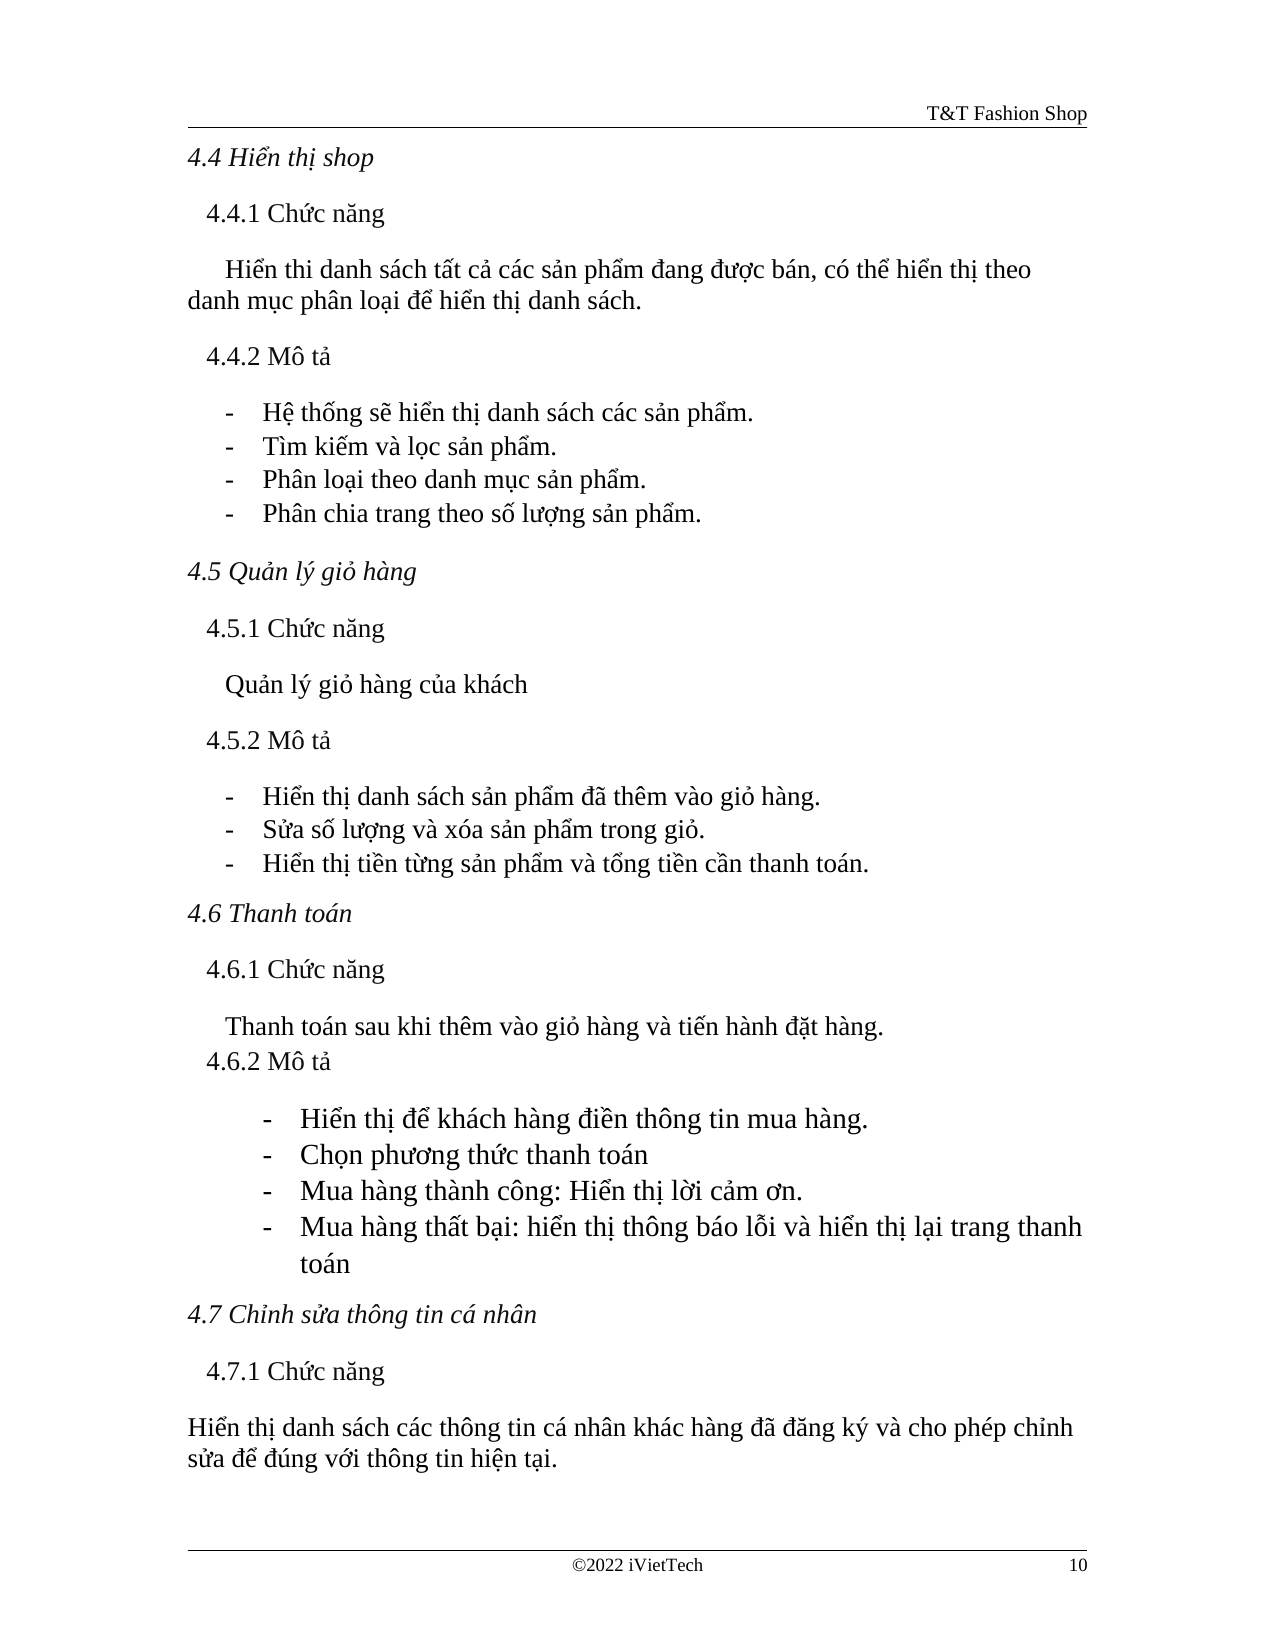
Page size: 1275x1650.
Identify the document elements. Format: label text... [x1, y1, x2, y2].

list Sửa số lượng và xóa sản phẩm trong giỏ. [225, 814, 1087, 845]
text Hiển thị danh sách các thông tin cá nhân khác hàng đã đăng ký và cho phép chỉnh sửa để đúng với thông tin hiện tại. [187, 1411, 1087, 1473]
subtitle 4.7 Chỉnh sửa thông tin cá nhân [187, 1298, 1087, 1330]
subtitle 4.5.1 Chức năng [206, 612, 1087, 643]
subtitle 4.4 Hiển thị shop [187, 141, 1087, 172]
subtitle 4.4.1 Chức năng [206, 197, 1087, 228]
subtitle 4.7.1 Chức năng [206, 1355, 1087, 1386]
list Mua hàng thất bại: hiển thị thông báo lỗi và hiển thị lại trang thanh toán [262, 1209, 1087, 1279]
subtitle 4.6 Thanh toán [187, 897, 1087, 928]
list Tìm kiếm và lọc sản phẩm. [225, 430, 1087, 461]
subtitle 4.4.2 Mô tả [206, 340, 1087, 371]
text Quản lý giỏ hàng của khách [187, 668, 1087, 699]
subtitle 4.5 Quản lý giỏ hàng [187, 556, 1087, 587]
subtitle 4.6.1 Chức năng [206, 953, 1087, 985]
subtitle 4.6.2 Mô tả [206, 1045, 1087, 1076]
subtitle 4.5.2 Mô tả [206, 724, 1087, 755]
text Hiển thi danh sách tất cả các sản phẩm đang được bán, có thể hiển thị theo danh mục phân loại để hiển thị danh sách. [187, 253, 1087, 315]
list Mua hàng thành công: Hiển thị lời cảm ơn. [262, 1173, 1087, 1207]
list Hệ thống sẽ hiển thị danh sách các sản phẩm. [225, 396, 1087, 427]
list Phân loại theo danh mục sản phẩm. [225, 463, 1087, 494]
text Thanh toán sau khi thêm vào giỏ hàng và tiến hành đặt hàng. [187, 1010, 1087, 1041]
list Hiển thị tiền từng sản phẩm và tổng tiền cần thanh toán. [225, 847, 1087, 878]
list Phân chia trang theo số lượng sản phẩm. [225, 497, 1087, 528]
list Hiển thị danh sách sản phẩm đã thêm vào giỏ hàng. [225, 780, 1087, 811]
list Chọn phương thức thanh toán [262, 1137, 1087, 1171]
list Hiển thị để khách hàng điền thông tin mua hàng. [262, 1101, 1087, 1135]
